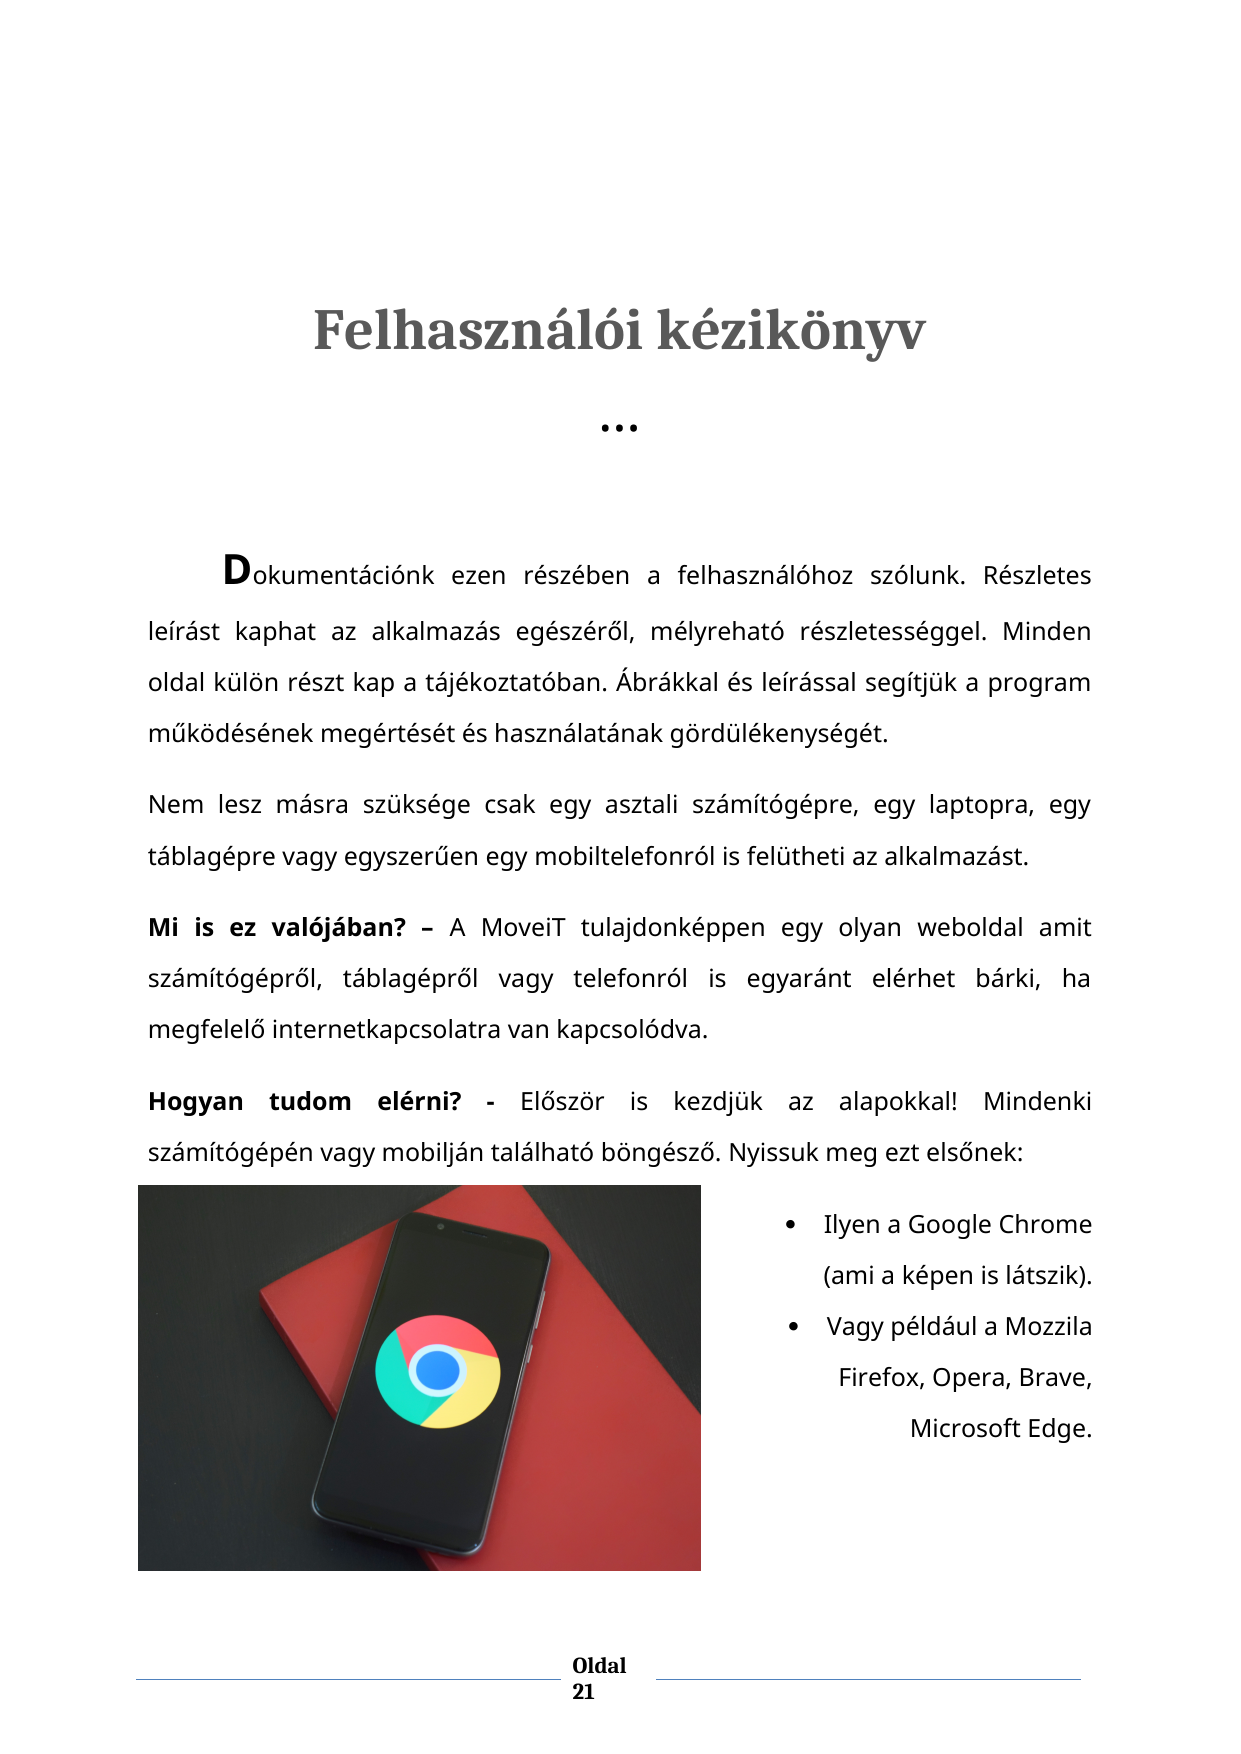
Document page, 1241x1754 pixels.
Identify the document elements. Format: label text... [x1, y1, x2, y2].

text Dokumentációnk ezen részében a felhasználóhoz szólunk. Részletes leírást kaphat az alkalmazás egészéről, mélyreható részletességgel. Minden oldal külön részt kap a tájékoztatóban. Ábrákkal és leírással segítjük a program működésének megértését és használatának gördülékenységét. [148, 539, 1093, 749]
text Mi is ez valójában? – A MoveiT tulajdonképpen egy olyan weboldal amit számítógépről, táblagépről vagy telefonról is egyaránt elérhet bárki, ha megfelelő internetkapcsolatra van kapcsolódva. [148, 910, 1093, 1046]
text Nem lesz másra szüksége csak egy asztali számítógépre, egy laptopra, egy táblagépre vagy egyszerűen egy mobiltelefonról is felütheti az alkalmazást. [148, 787, 1093, 872]
subtitle Felhasználói kézikönyv [148, 297, 1093, 364]
picture [138, 1185, 701, 1571]
list Ilyen a Google Chrome (ami a képen is látszik). [701, 1207, 1093, 1292]
text … [148, 374, 1093, 448]
text Hogyan tudom elérni? - Először is kezdjük az alapokkal! Mindenki számítógépén vagy mobilján található böngésző. Nyissuk meg ezt elsőnek: [148, 1084, 1093, 1169]
list Vagy például a Mozzila Firefox, Opera, Brave, Microsoft Edge. [701, 1309, 1093, 1445]
